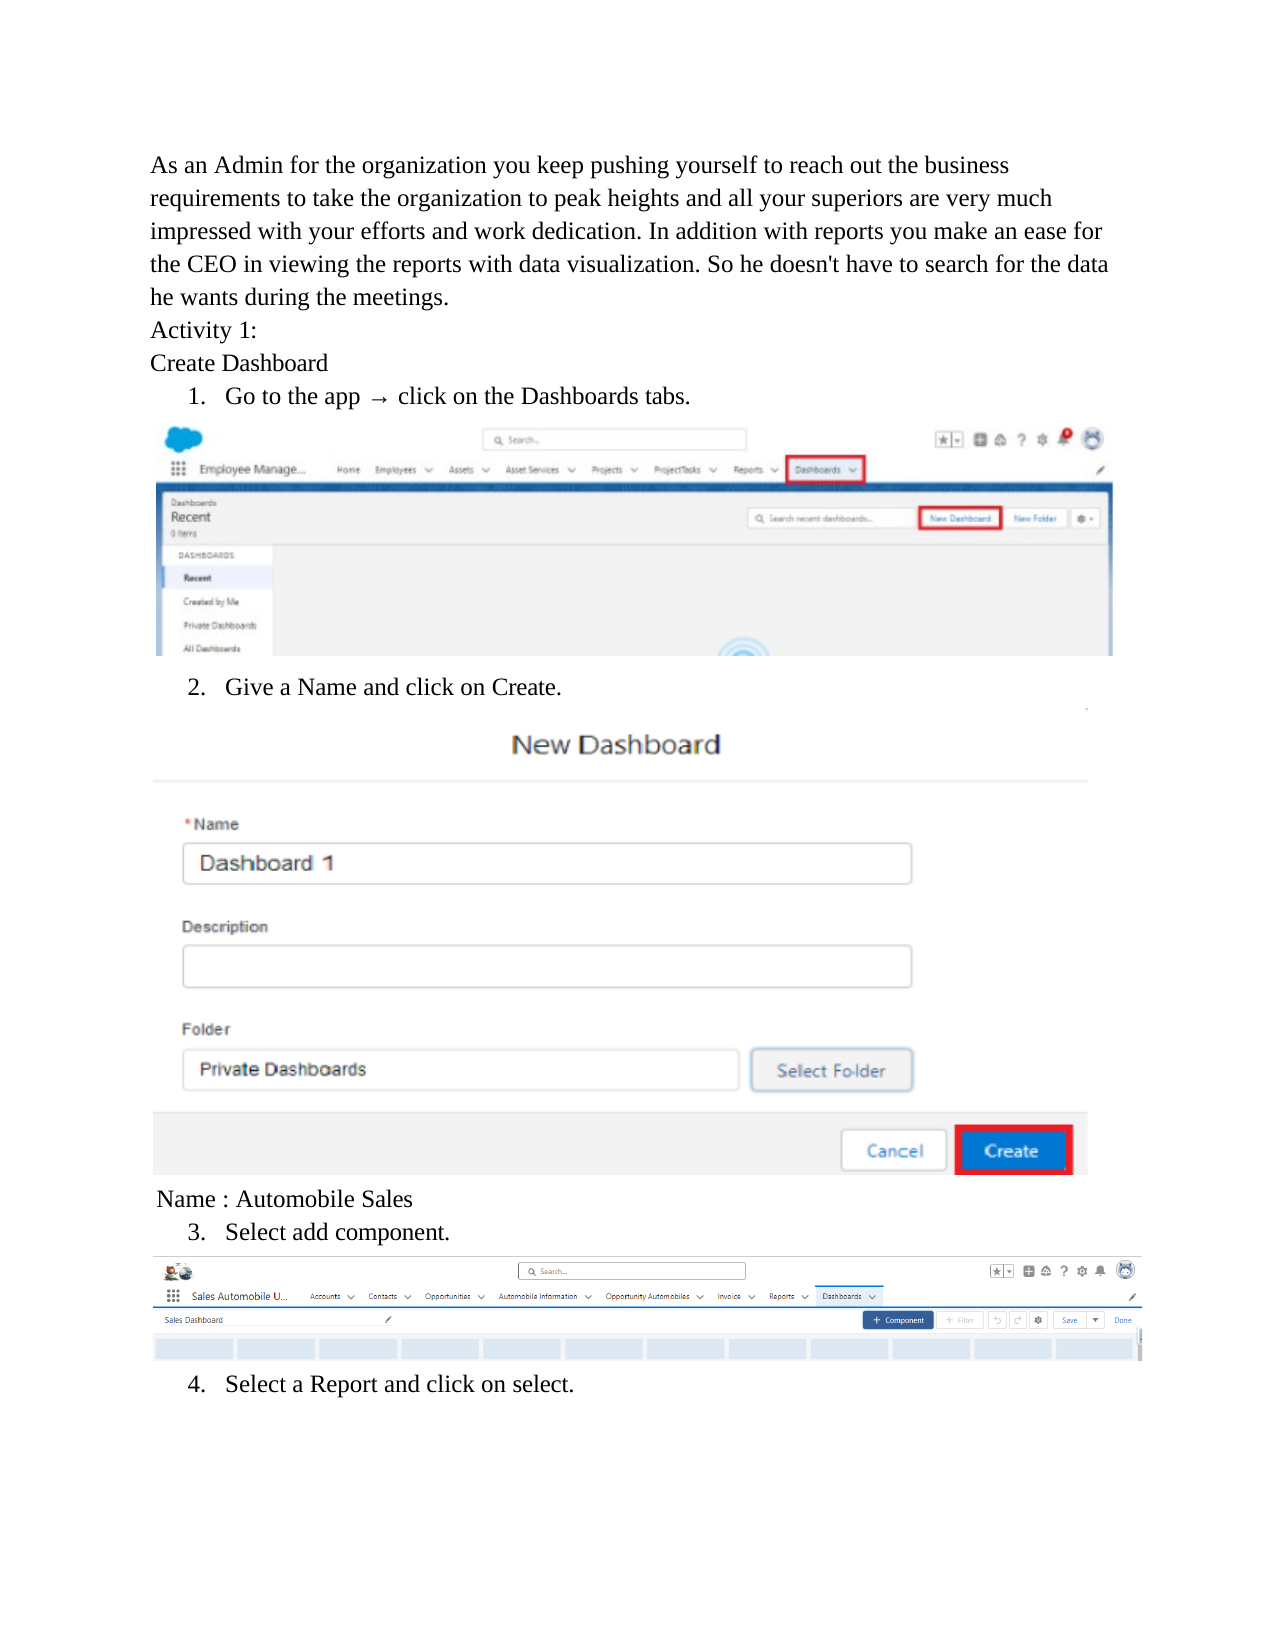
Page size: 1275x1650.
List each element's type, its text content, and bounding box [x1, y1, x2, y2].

list Select add component. [187, 1217, 1275, 1246]
list Go to the app → click on the Dashboards tabs. [187, 381, 1275, 410]
text As an Admin for the organization you keep pushing yourself to reach out the business requirements to take the organization to peak heights and all your superiors are very much impressed with your efforts and work dedication. In addition with reports you make an ease for the CEO in viewing the reports with data visualization. So he doesn't have to search for the data he wants during the meetings. [150, 150, 1121, 311]
text Create Dashboard [150, 348, 1275, 377]
text Activity 1: [150, 315, 1275, 344]
picture [153, 708, 1088, 1175]
picture [156, 426, 1114, 656]
picture [153, 1256, 1143, 1361]
